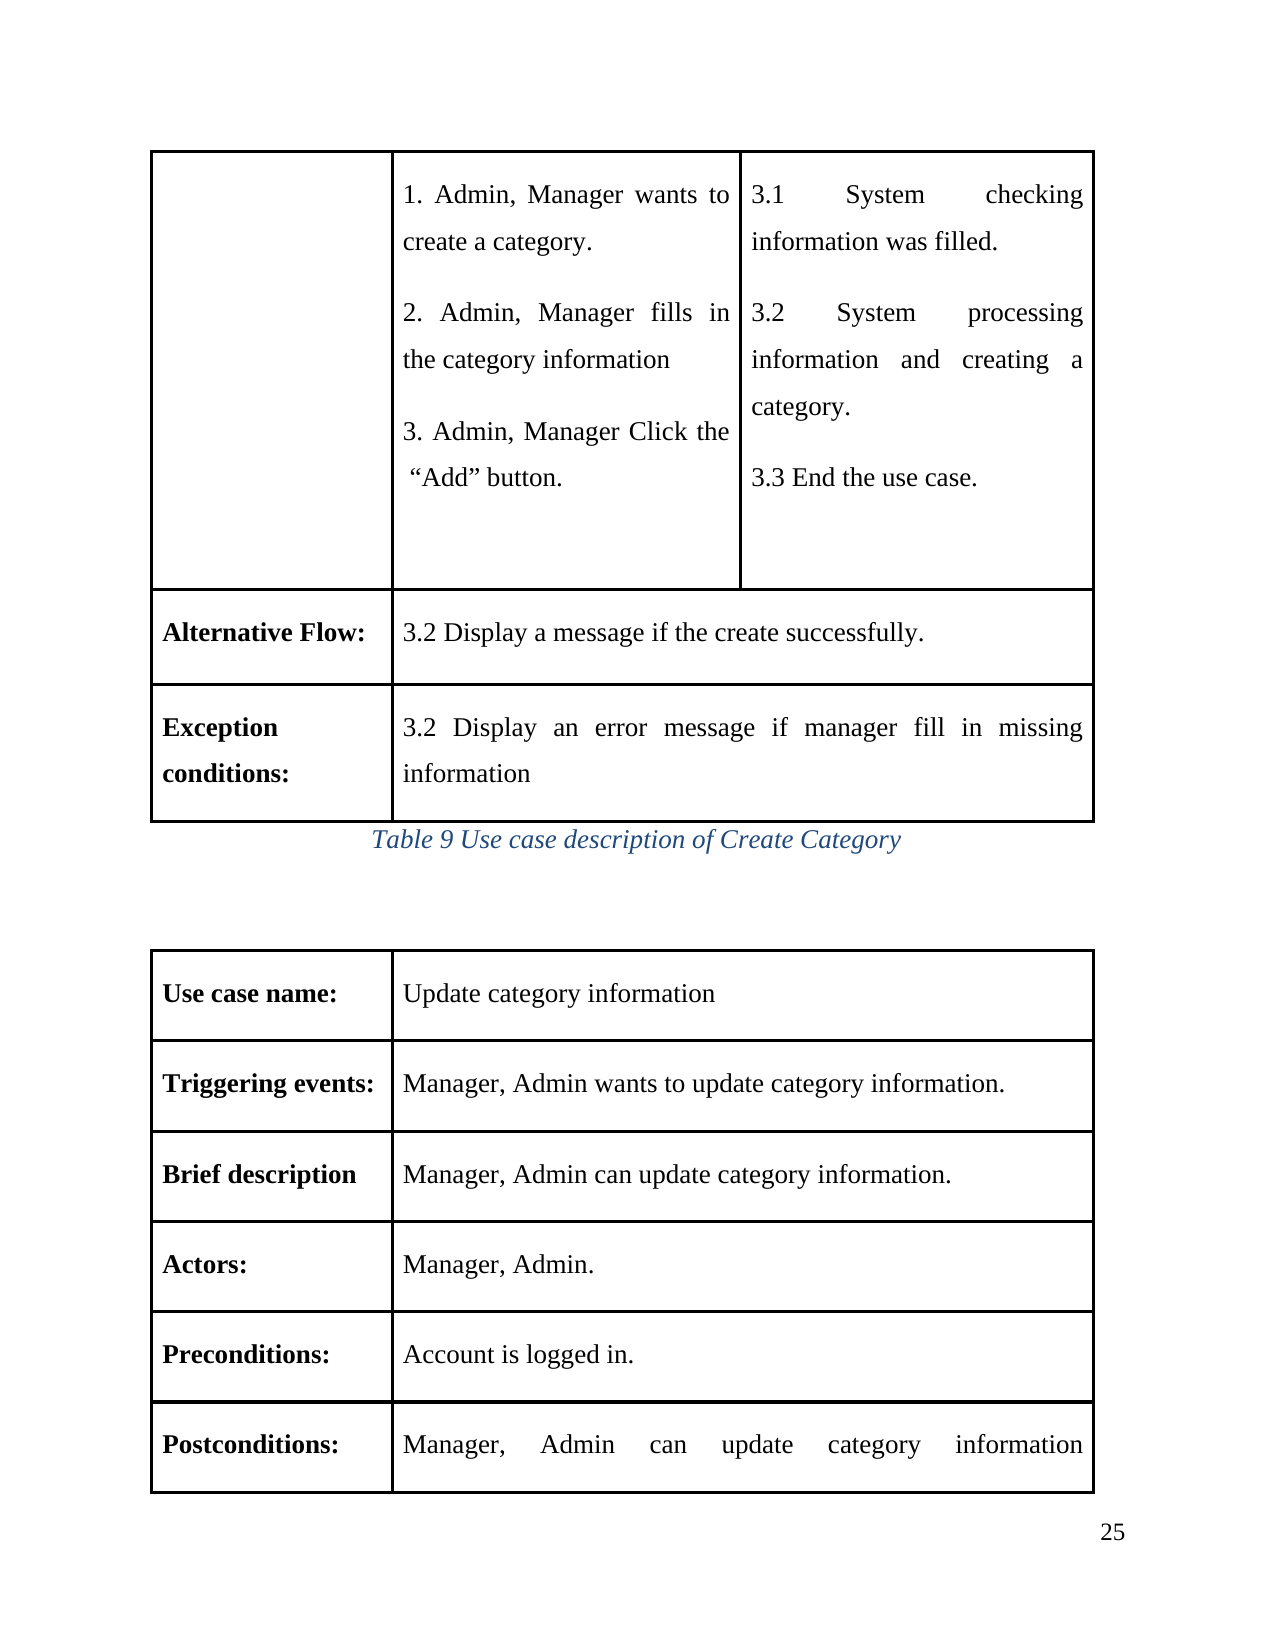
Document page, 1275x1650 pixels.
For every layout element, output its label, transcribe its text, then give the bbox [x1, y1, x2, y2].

table_cell 3.2 Display an error message if manager fill in missing information [394, 686, 1092, 820]
table_cell 3.1 System checking information was filled. 3.2 System processing information and creating a category. 3.3 End the use case. [742, 153, 1092, 587]
table_header Update category information [394, 952, 1092, 1039]
table_header Use case name: [153, 952, 391, 1039]
table_cell Postconditions: [153, 1404, 391, 1491]
table_cell [153, 153, 391, 587]
table_cell 3.2 Display a message if the create successfully. [394, 591, 1092, 683]
table_cell Brief description [153, 1133, 391, 1220]
table_cell Triggering events: [153, 1042, 391, 1130]
table_cell Actors: [153, 1223, 391, 1310]
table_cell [394, 1404, 1092, 1491]
text Table 9 Use case description of Create Category [150, 823, 1125, 854]
table_cell Manager, Admin can update category information. [394, 1133, 1092, 1220]
table_cell Preconditions: [153, 1313, 391, 1400]
table_cell 1. Admin, Manager wants to create a category. 2. Admin, Manager fills in the category information 3. Admin, Manager Click the “Add” button. [394, 153, 739, 587]
table_cell Manager, Admin. [394, 1223, 1092, 1310]
table_cell Account is logged in. [394, 1313, 1092, 1400]
table_cell Manager, Admin wants to update category information. [394, 1042, 1092, 1130]
table_cell Exception conditions: [153, 686, 391, 820]
table_cell Alternative Flow: [153, 591, 391, 683]
